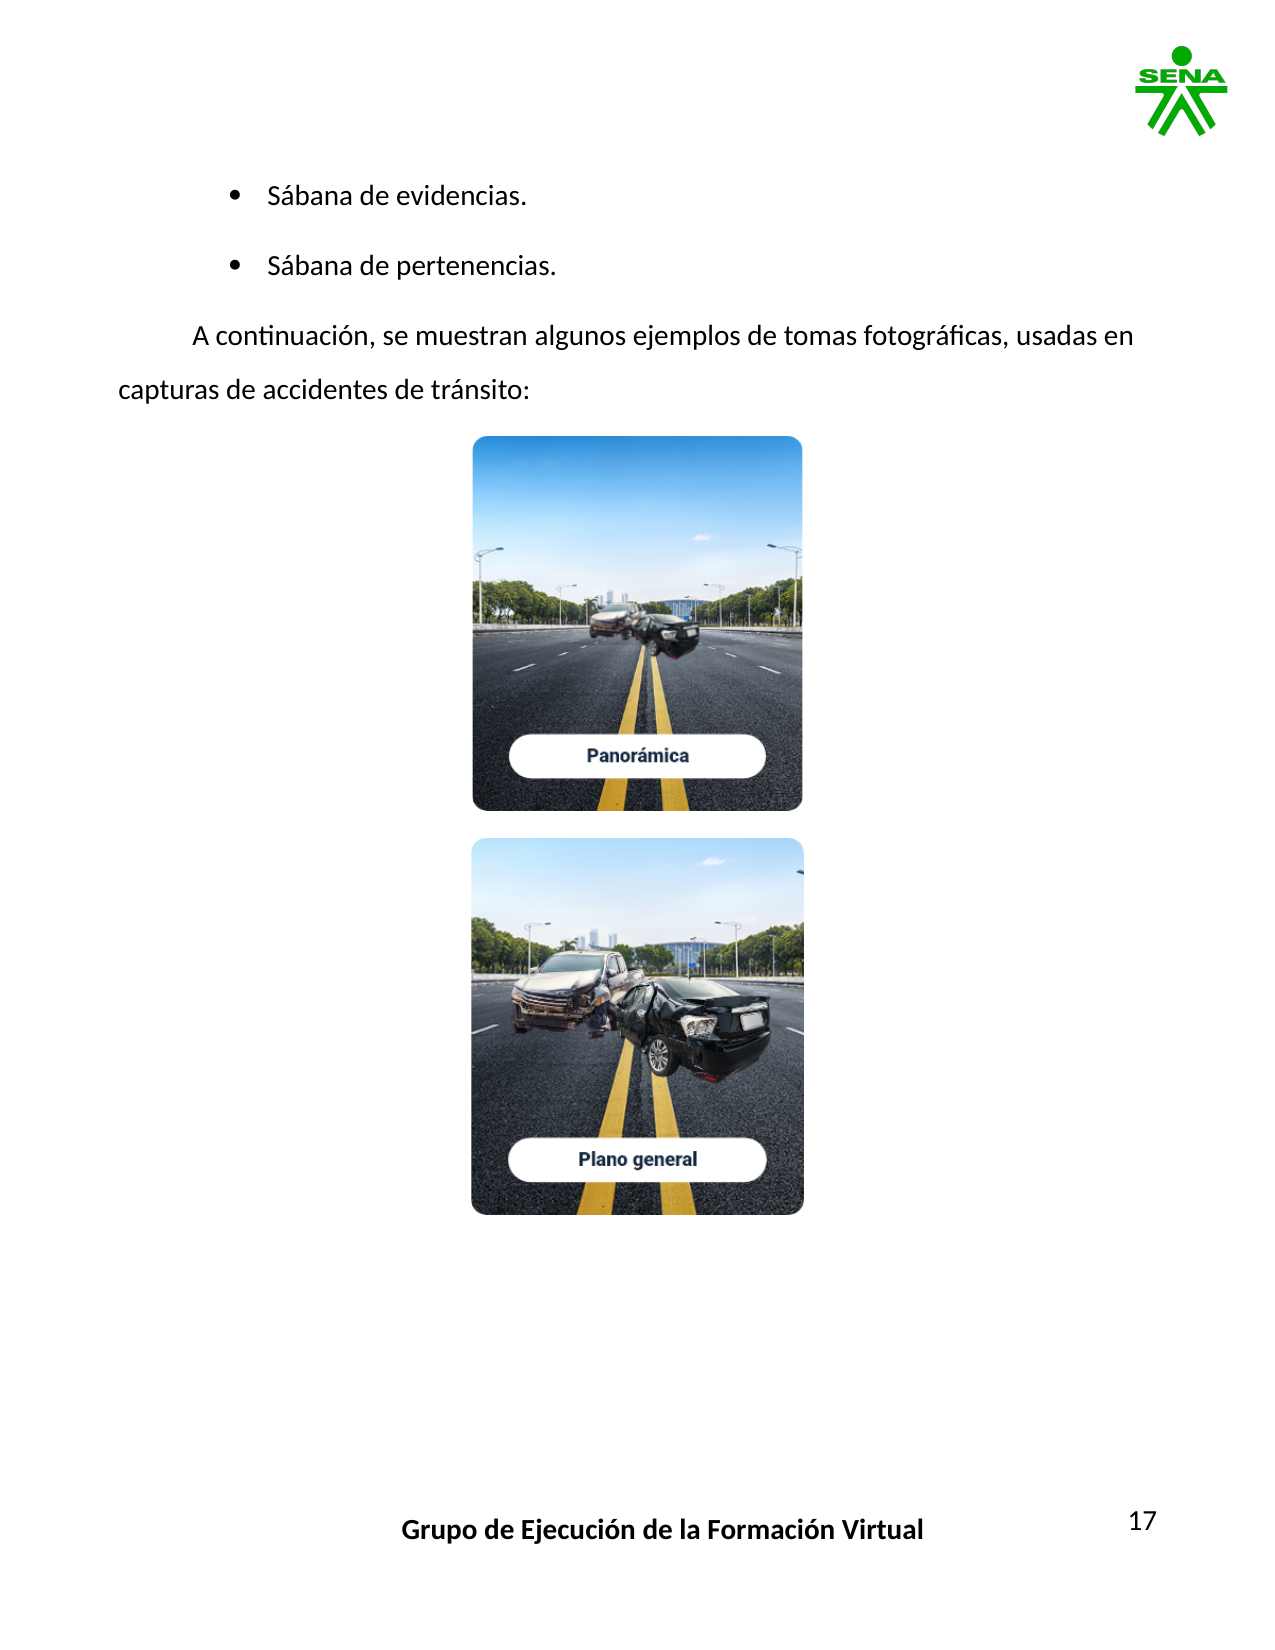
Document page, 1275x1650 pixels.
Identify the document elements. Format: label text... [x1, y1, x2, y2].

picture [1135, 46, 1228, 136]
list Sábana de evidencias. [230, 177, 1157, 213]
picture [471, 838, 804, 1215]
list Sábana de pertenencias. [230, 247, 1157, 283]
text A continuación, se muestran algunos ejemplos de tomas fotográficas, usadas en capturas de accidentes de tránsito: [118, 317, 1157, 406]
picture [472, 436, 803, 811]
